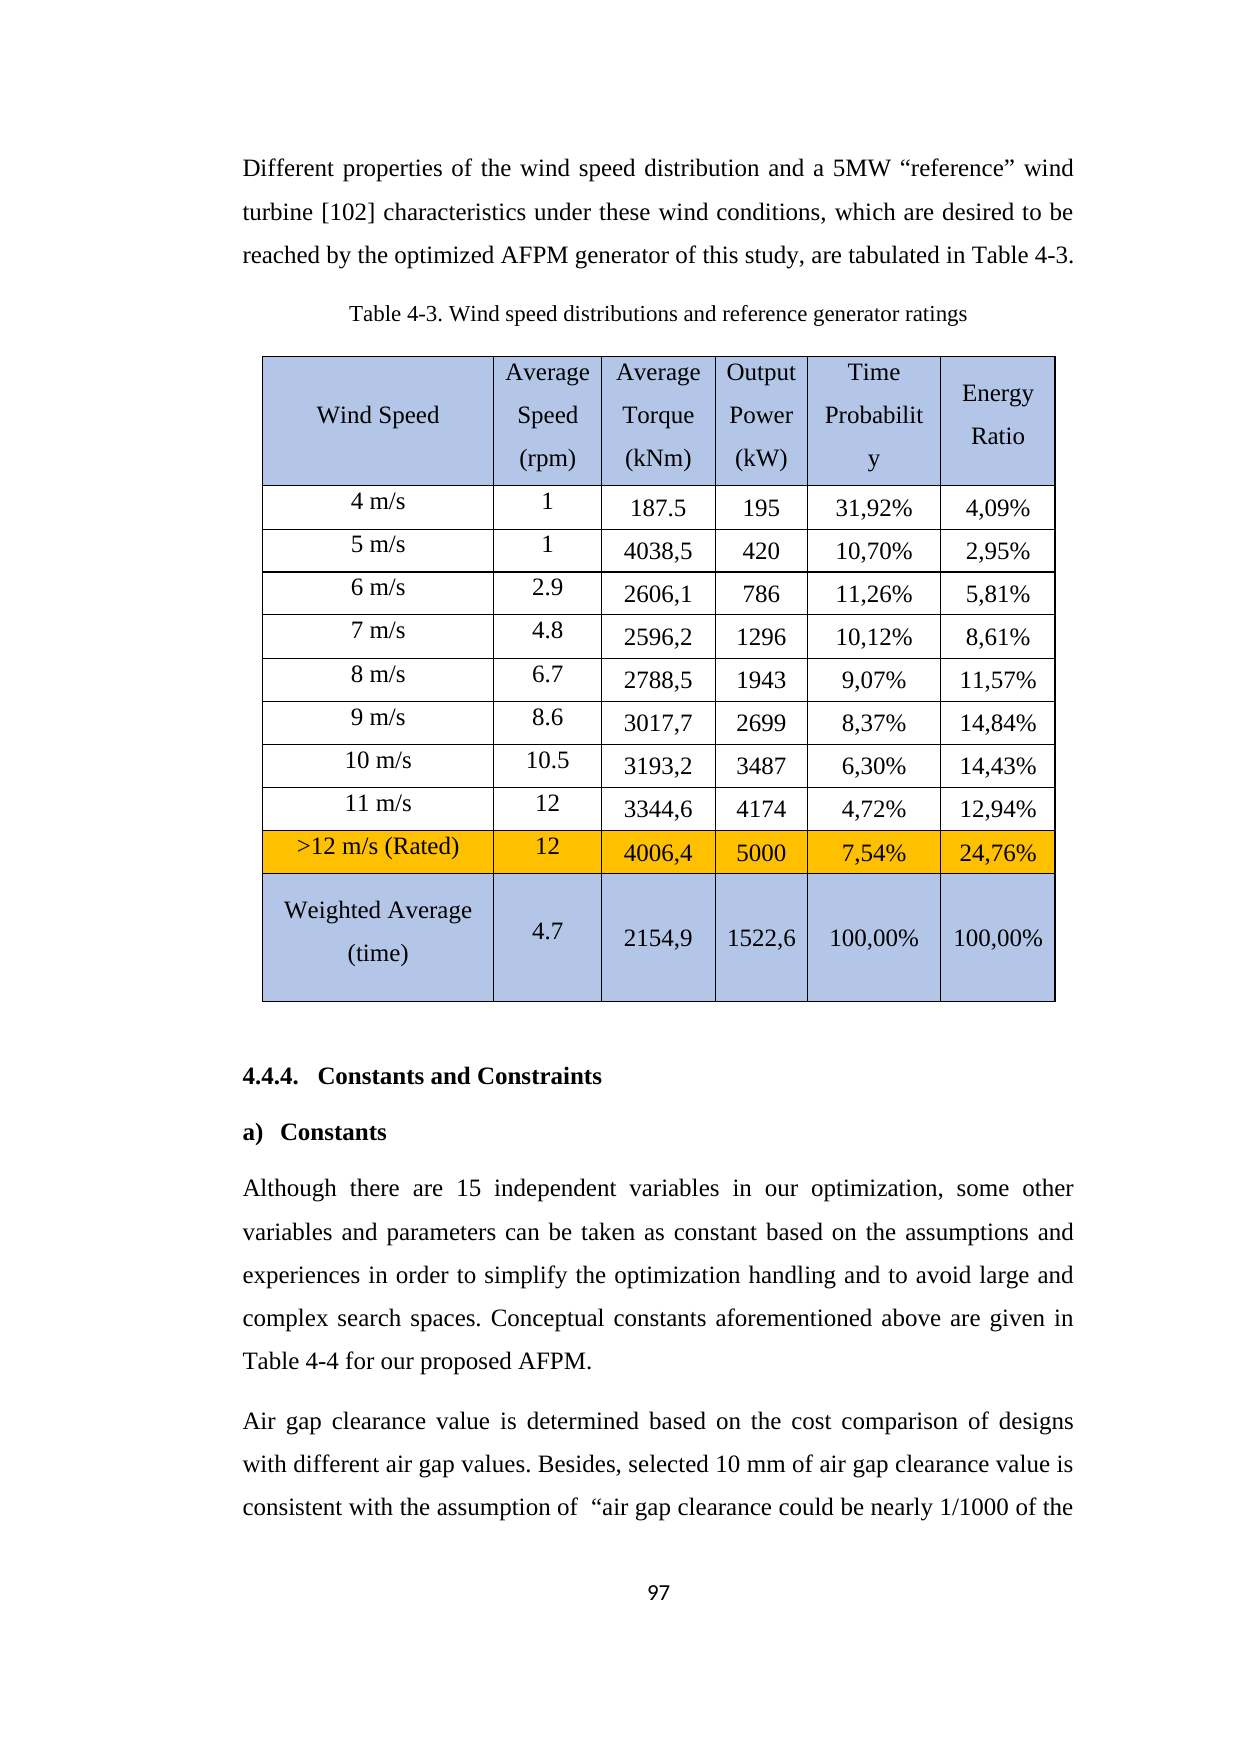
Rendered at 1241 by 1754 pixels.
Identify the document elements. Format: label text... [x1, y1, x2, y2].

table_cell 2606,1 [602, 573, 715, 614]
table_cell 6 m/s [263, 573, 493, 614]
table_header Average Torque (kNm) [602, 357, 715, 485]
table_cell 14,84% [941, 702, 1054, 744]
table_cell 5,81% [941, 573, 1054, 614]
table_cell 7 m/s [263, 615, 493, 658]
table_cell 4,72% [808, 788, 940, 830]
table_cell 12 [494, 831, 601, 873]
table_cell 24,76% [941, 831, 1054, 873]
table_cell 4,09% [941, 486, 1054, 528]
table_cell 4006,4 [602, 831, 715, 873]
text Although there are 15 independent variables in our optimization, some other variables and parameters can be taken as constant based on the assumptions and experiences in order to simplify the optimization handling and to avoid large and complex search spaces. Conceptual constants aforementioned above are given in Table 4-4 for our proposed AFPM. [242, 1173, 1075, 1375]
table_header Output Power (kW) [716, 357, 807, 485]
table_cell 10,70% [808, 530, 940, 571]
table_header Wind Speed [263, 357, 493, 485]
table_cell 786 [716, 573, 807, 614]
table_cell 4.8 [494, 615, 601, 658]
table_header Average Speed (rpm) [494, 357, 601, 485]
table_cell 9 m/s [263, 702, 493, 744]
table_cell 100,00% [941, 874, 1054, 1001]
table_cell 31,92% [808, 486, 940, 528]
table_cell 195 [716, 486, 807, 528]
table_cell 5 m/s [263, 530, 493, 571]
table_cell 6,30% [808, 745, 940, 787]
table_cell 7,54% [808, 831, 940, 873]
table_cell 2,95% [941, 530, 1054, 571]
table_cell 10.5 [494, 745, 601, 787]
table_cell 2.9 [494, 573, 601, 614]
table_cell 3017,7 [602, 702, 715, 744]
table_cell 8,61% [941, 615, 1054, 658]
table_header Time Probability [808, 357, 940, 485]
subtitle Constants and Constraints [242, 1061, 1075, 1090]
table_cell 4038,5 [602, 530, 715, 571]
table_cell 1943 [716, 659, 807, 701]
table_cell 10 m/s [263, 745, 493, 787]
table_cell 187.5 [602, 486, 715, 528]
table_cell 5000 [716, 831, 807, 873]
table_cell 100,00% [808, 874, 940, 1001]
table_cell 3193,2 [602, 745, 715, 787]
table_cell 3344,6 [602, 788, 715, 830]
table_cell 1522,6 [716, 874, 807, 1001]
text Table 4-3. Wind speed distributions and reference generator ratings [242, 299, 1075, 326]
table_cell 12 [494, 788, 601, 830]
table_cell 12,94% [941, 788, 1054, 830]
table_cell 10,12% [808, 615, 940, 658]
table_cell 8,37% [808, 702, 940, 744]
table_header Energy Ratio [941, 357, 1054, 485]
table_cell 420 [716, 530, 807, 571]
table_cell 2788,5 [602, 659, 715, 701]
text Different properties of the wind speed distribution and a 5MW “reference” wind turbine [102] characteristics under these wind conditions, which are desired to be reached by the optimized AFPM generator of this study, are tabulated in Table 4-3. [242, 153, 1075, 268]
table_cell 11,26% [808, 573, 940, 614]
table_cell 1 [494, 486, 601, 528]
table_cell 4174 [716, 788, 807, 830]
table_cell 2699 [716, 702, 807, 744]
table_cell 2596,2 [602, 615, 715, 658]
table_cell 11,57% [941, 659, 1054, 701]
table_cell 9,07% [808, 659, 940, 701]
table_cell 2154,9 [602, 874, 715, 1001]
table_cell 4.7 [494, 874, 601, 1001]
table_cell Weighted Average (time) [263, 874, 493, 1001]
table_cell >12 m/s (Rated) [263, 831, 493, 873]
table_cell 11 m/s [263, 788, 493, 830]
table_cell 14,43% [941, 745, 1054, 787]
table_cell 3487 [716, 745, 807, 787]
table_cell 6.7 [494, 659, 601, 701]
table_cell 1 [494, 530, 601, 571]
table_cell 8.6 [494, 702, 601, 744]
table_cell 1296 [716, 615, 807, 658]
table_cell 4 m/s [263, 486, 493, 528]
table_cell 8 m/s [263, 659, 493, 701]
subtitle Constants [242, 1117, 1075, 1146]
